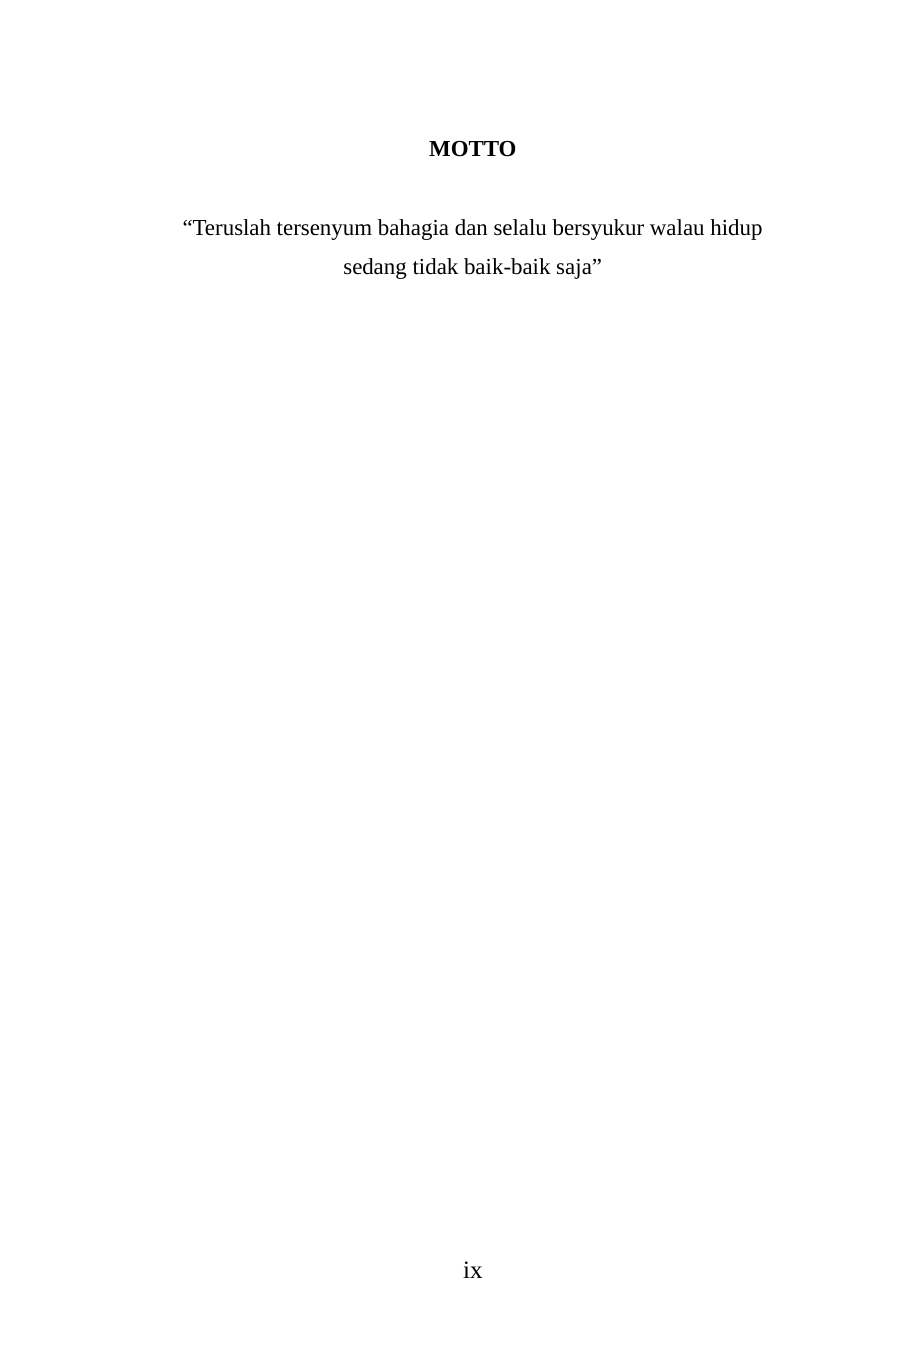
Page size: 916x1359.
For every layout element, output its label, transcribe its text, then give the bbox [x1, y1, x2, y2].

text “Teruslah tersenyum bahagia dan selalu bersyukur walau hidup sedang tidak baik-baik saja” [148, 214, 797, 280]
subtitle MOTTO [148, 135, 797, 161]
